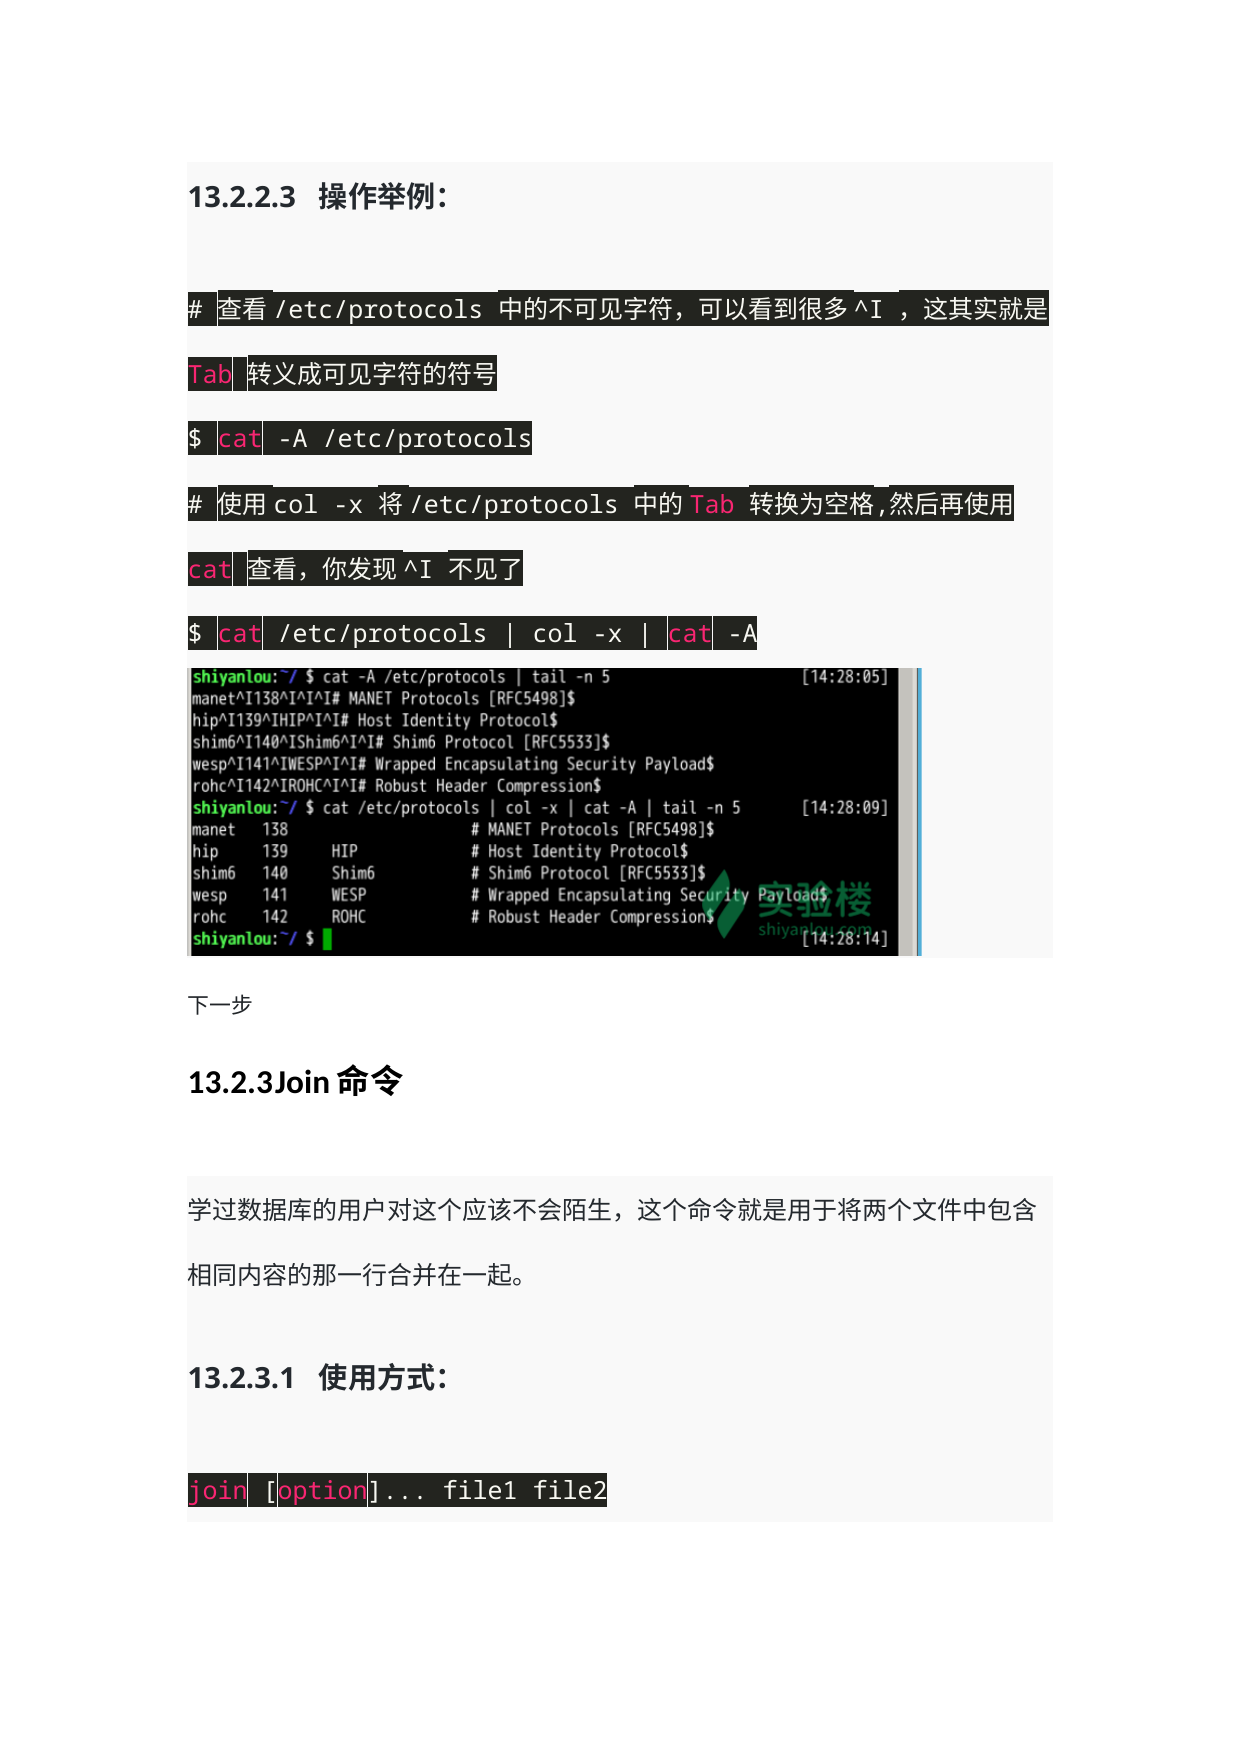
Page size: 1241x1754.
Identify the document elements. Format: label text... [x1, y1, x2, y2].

subtitle 使用方式： [187, 1344, 1053, 1409]
picture [187, 668, 922, 956]
subtitle 操作举例： [187, 162, 1053, 227]
text $ cat /etc/protocols | col -x | cat -A [187, 601, 1053, 666]
text # 查看 /etc/protocols 中的不可见字符，可以看到很多 ^I ，这其实就是 Tab 转义成可见字符的符号 [187, 276, 1053, 406]
text 下一步 [187, 987, 1053, 1020]
subtitle Join命令 [187, 1047, 1053, 1112]
text # 使用 col -x 将 /etc/protocols 中的 Tab 转换为空格,然后再使用 cat 查看，你发现 ^I 不见了 [187, 471, 1053, 601]
text $ cat -A /etc/protocols [187, 406, 1053, 471]
text 学过数据库的用户对这个应该不会陌生，这个命令就是用于将两个文件中包含相同内容的那一行合并在一起。 [187, 1176, 1053, 1306]
text join [option]... file1 file2 [187, 1457, 1053, 1522]
